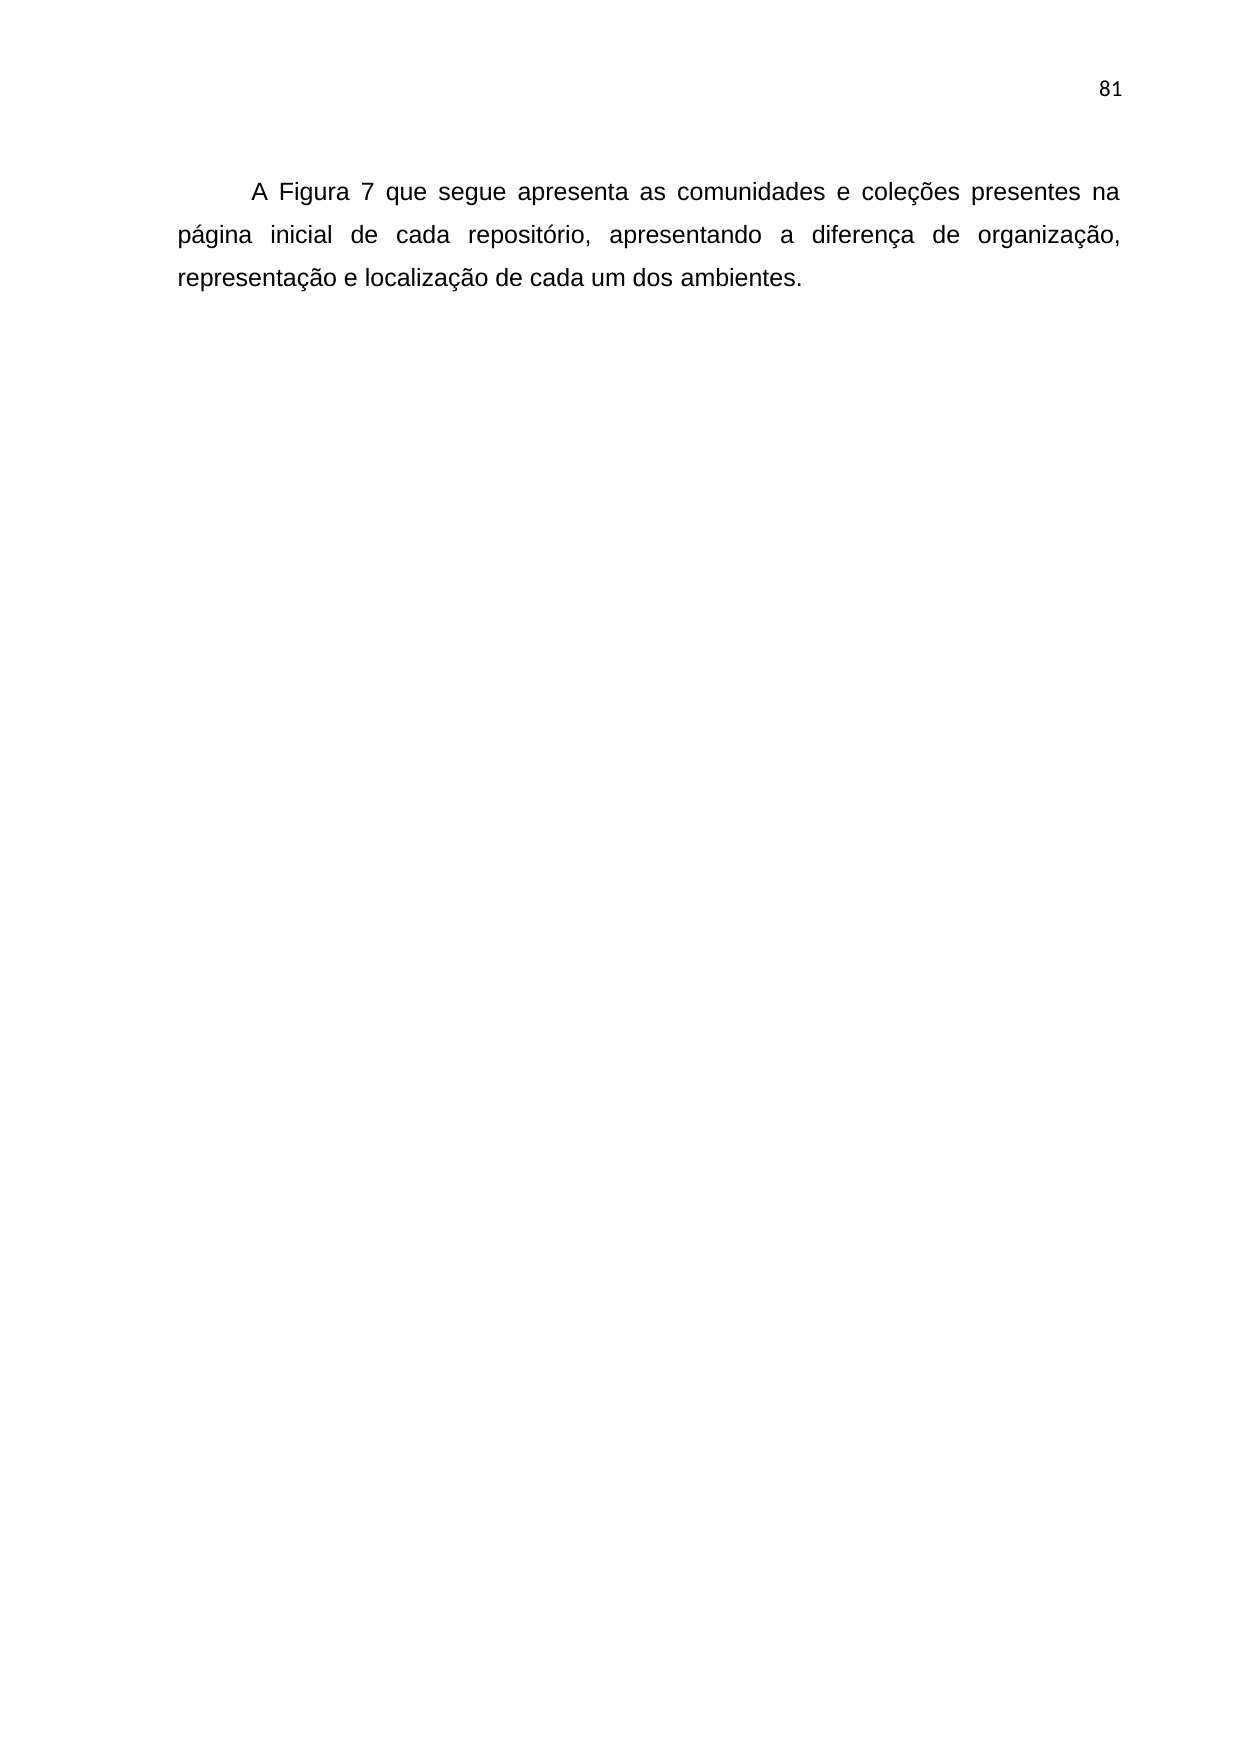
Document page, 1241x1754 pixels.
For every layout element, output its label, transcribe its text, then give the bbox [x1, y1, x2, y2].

text A Figura 7 que segue apresenta as comunidades e coleções presentes na página inicial de cada repositório, apresentando a diferença de organização, representação e localização de cada um dos ambientes. [177, 177, 1122, 292]
